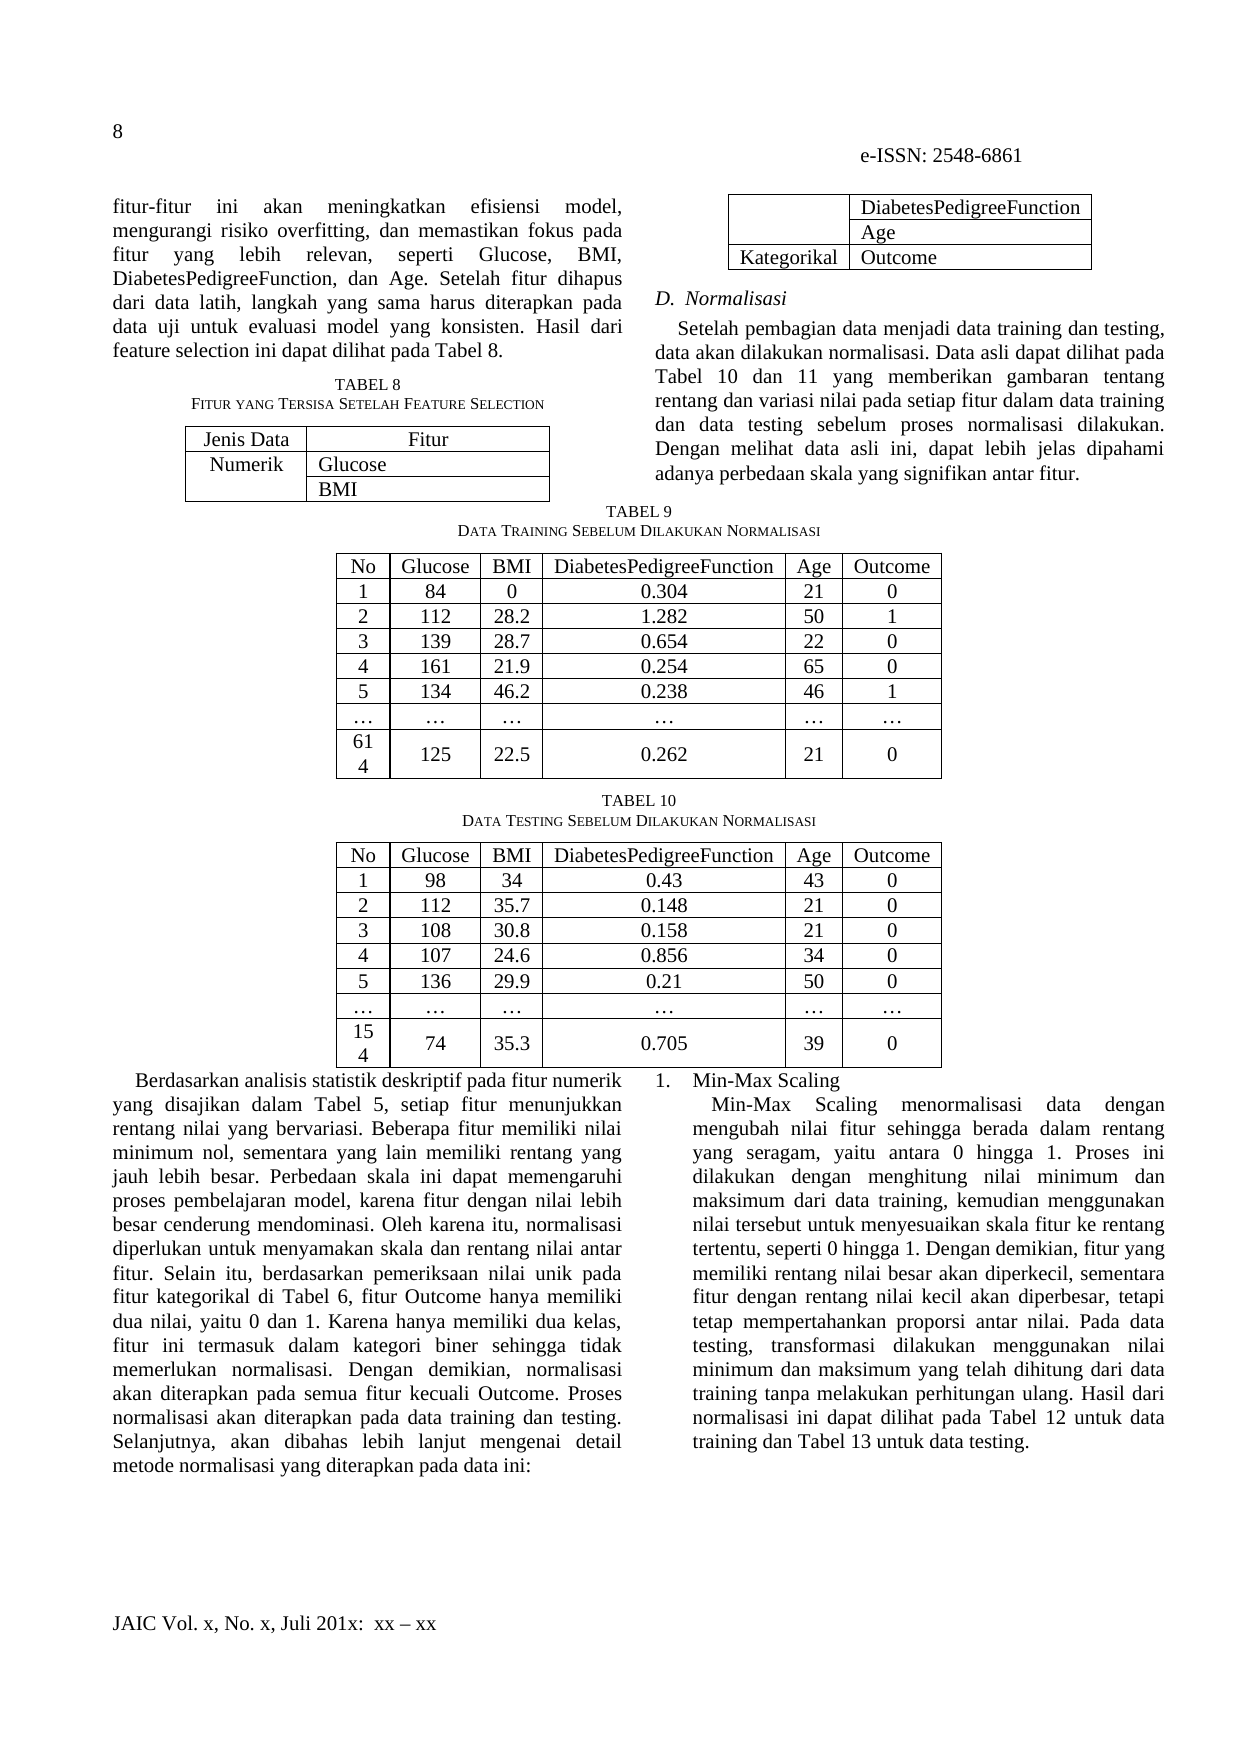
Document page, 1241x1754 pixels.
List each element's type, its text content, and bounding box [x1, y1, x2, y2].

table_header Fitur [307, 427, 549, 451]
table_cell 161 [391, 654, 480, 678]
table_cell 4 [337, 944, 389, 967]
table_cell Glucose [307, 452, 549, 476]
table_cell … [543, 994, 785, 1018]
table_cell 134 [391, 679, 480, 703]
table_cell 84 [391, 579, 480, 603]
table_cell … [543, 704, 785, 728]
table_cell DiabetesPedigreeFunction [850, 195, 1091, 219]
table_cell 50 [786, 969, 842, 993]
table_cell 21 [786, 730, 842, 778]
table_cell 1 [337, 868, 389, 892]
table_cell 0 [843, 944, 941, 967]
table_cell 21 [786, 918, 842, 942]
table_cell 5 [337, 969, 389, 993]
table_cell 136 [391, 969, 480, 993]
table_cell 2 [337, 893, 389, 917]
table_header Age [786, 843, 842, 867]
table_cell 0 [843, 893, 941, 917]
table_cell 1.282 [543, 604, 785, 628]
table_cell 0.262 [543, 730, 785, 778]
table_header No [337, 843, 389, 867]
text TABEL 10 Data Testing Sebelum Dilakukan Normalisasi [112, 791, 1165, 829]
table_cell 154 [337, 1019, 389, 1067]
table_header Jenis Data [186, 427, 306, 451]
table_cell 74 [391, 1019, 480, 1067]
table_cell 43 [786, 868, 842, 892]
table_cell … [786, 994, 842, 1018]
table_cell 21.9 [481, 654, 542, 678]
table_cell … [786, 704, 842, 728]
table_cell 29.9 [481, 969, 542, 993]
table_cell 5 [337, 679, 389, 703]
table_cell 0.705 [543, 1019, 785, 1067]
table_header BMI [481, 554, 542, 578]
table_cell 4 [337, 654, 389, 678]
list Min-Max Scaling [655, 1068, 1165, 1092]
table_cell 0.304 [543, 579, 785, 603]
text TABEL 8 Fitur yang Tersisa Setelah Feature Selection [112, 375, 623, 413]
table_cell 614 [337, 730, 389, 778]
table_cell … [481, 994, 542, 1018]
table_cell 112 [391, 604, 480, 628]
text TABEL 9 Data Training Sebelum Dilakukan Normalisasi [112, 502, 1165, 540]
table_cell 65 [786, 654, 842, 678]
table_cell 0.238 [543, 679, 785, 703]
table_cell 0 [843, 654, 941, 678]
table_cell … [481, 704, 542, 728]
table_cell 0.21 [543, 969, 785, 993]
table_cell 24.6 [481, 944, 542, 967]
table_cell 0 [843, 1019, 941, 1067]
table_cell 22 [786, 629, 842, 653]
table_cell 28.2 [481, 604, 542, 628]
table_cell 21 [786, 893, 842, 917]
text Berdasarkan analisis statistik deskriptif pada fitur numerik yang disajikan dalam Tabel 5, setiap fitur menunjukkan rentang nilai yang bervariasi. Beberapa fitur memiliki nilai minimum nol, sementara yang lain memiliki rentang yang jauh lebih besar. Perbedaan skala ini dapat memengaruhi proses pembelajaran model, karena fitur dengan nilai lebih besar cenderung mendominasi. Oleh karena itu, normalisasi diperlukan untuk menyamakan skala dan rentang nilai antar fitur. Selain itu, berdasarkan pemeriksaan nilai unik pada fitur kategorikal di Tabel 6, fitur Outcome hanya memiliki dua nilai, yaitu 0 dan 1. Karena hanya memiliki dua kelas, fitur ini termasuk dalam kategori biner sehingga tidak memerlukan normalisasi. Dengan demikian, normalisasi akan diterapkan pada semua fitur kecuali Outcome. Proses normalisasi akan diterapkan pada data training dan testing. Selanjutnya, akan dibahas lebih lanjut mengenai detail metode normalisasi yang diterapkan pada data ini: [112, 1068, 623, 1477]
table_cell 46 [786, 679, 842, 703]
table_cell 0.254 [543, 654, 785, 678]
table_cell … [337, 994, 389, 1018]
table_cell 0 [843, 918, 941, 942]
table_cell … [843, 704, 941, 728]
table_cell 21 [786, 579, 842, 603]
table_cell 46.2 [481, 679, 542, 703]
table_cell 112 [391, 893, 480, 917]
table_cell 34 [786, 944, 842, 967]
table_cell 108 [391, 918, 480, 942]
table_cell … [337, 704, 389, 728]
table_cell 125 [391, 730, 480, 778]
list Min-Max Scaling menormalisasi data dengan mengubah nilai fitur sehingga berada dalam rentang yang seragam, yaitu antara 0 hingga 1. Proses ini dilakukan dengan menghitung nilai minimum dan maksimum dari data training, kemudian menggunakan nilai tersebut untuk menyesuaikan skala fitur ke rentang tertentu, seperti 0 hingga 1. Dengan demikian, fitur yang memiliki rentang nilai besar akan diperkecil, sementara fitur dengan rentang nilai kecil akan diperbesar, tetapi tetap mempertahankan proporsi antar nilai. Pada data testing, transformasi dilakukan menggunakan nilai minimum dan maksimum yang telah dihitung dari data training tanpa melakukan perhitungan ulang. Hasil dari normalisasi ini dapat dilihat pada Tabel 12 untuk data training dan Tabel 13 untuk data testing. [692, 1092, 1165, 1453]
table_cell 107 [391, 944, 480, 967]
table_cell 28.7 [481, 629, 542, 653]
table_cell 0 [481, 579, 542, 603]
table_cell 30.8 [481, 918, 542, 942]
table_cell 35.7 [481, 893, 542, 917]
table_cell 2 [337, 604, 389, 628]
table_cell BMI [307, 477, 549, 501]
table_cell 1 [337, 579, 389, 603]
table_header Glucose [391, 843, 480, 867]
table_header Age [786, 554, 842, 578]
table_cell 1 [843, 604, 941, 628]
list Normalisasi [655, 286, 1165, 310]
table_cell … [843, 994, 941, 1018]
table_cell 0.43 [543, 868, 785, 892]
table_header Outcome [843, 554, 941, 578]
text Setelah pembagian data menjadi data training dan testing, data akan dilakukan normalisasi. Data asli dapat dilihat pada Tabel 10 dan 11 yang memberikan gambaran tentang rentang dan variasi nilai pada setiap fitur dalam data training dan data testing sebelum proses normalisasi dilakukan. Dengan melihat data asli ini, dapat lebih jelas dipahami adanya perbedaan skala yang signifikan antar fitur. [655, 316, 1165, 484]
table_cell Kategorikal [729, 245, 849, 269]
table_cell 34 [481, 868, 542, 892]
table_cell 3 [337, 918, 389, 942]
table_header DiabetesPedigreeFunction [543, 554, 785, 578]
table_cell 0 [843, 969, 941, 993]
table_cell 0.654 [543, 629, 785, 653]
table_cell 0 [843, 730, 941, 778]
table_cell 0 [843, 868, 941, 892]
table_cell 0.856 [543, 944, 785, 967]
table_cell Outcome [850, 245, 1091, 269]
table_cell 139 [391, 629, 480, 653]
table_cell 1 [843, 679, 941, 703]
table_cell 0.148 [543, 893, 785, 917]
table_cell … [391, 704, 480, 728]
table_cell Numerik [186, 452, 306, 501]
table_cell 0.158 [543, 918, 785, 942]
table_cell 35.3 [481, 1019, 542, 1067]
table_cell 0 [843, 629, 941, 653]
table_header No [337, 554, 389, 578]
table_header BMI [481, 843, 542, 867]
table_cell 39 [786, 1019, 842, 1067]
table_cell 98 [391, 868, 480, 892]
table_cell … [391, 994, 480, 1018]
table_cell 22.5 [481, 730, 542, 778]
table_cell 3 [337, 629, 389, 653]
table_cell 0 [843, 579, 941, 603]
table_cell Age [850, 220, 1091, 244]
table_header Glucose [391, 554, 480, 578]
table_header DiabetesPedigreeFunction [543, 843, 785, 867]
table_header Outcome [843, 843, 941, 867]
table_cell 50 [786, 604, 842, 628]
